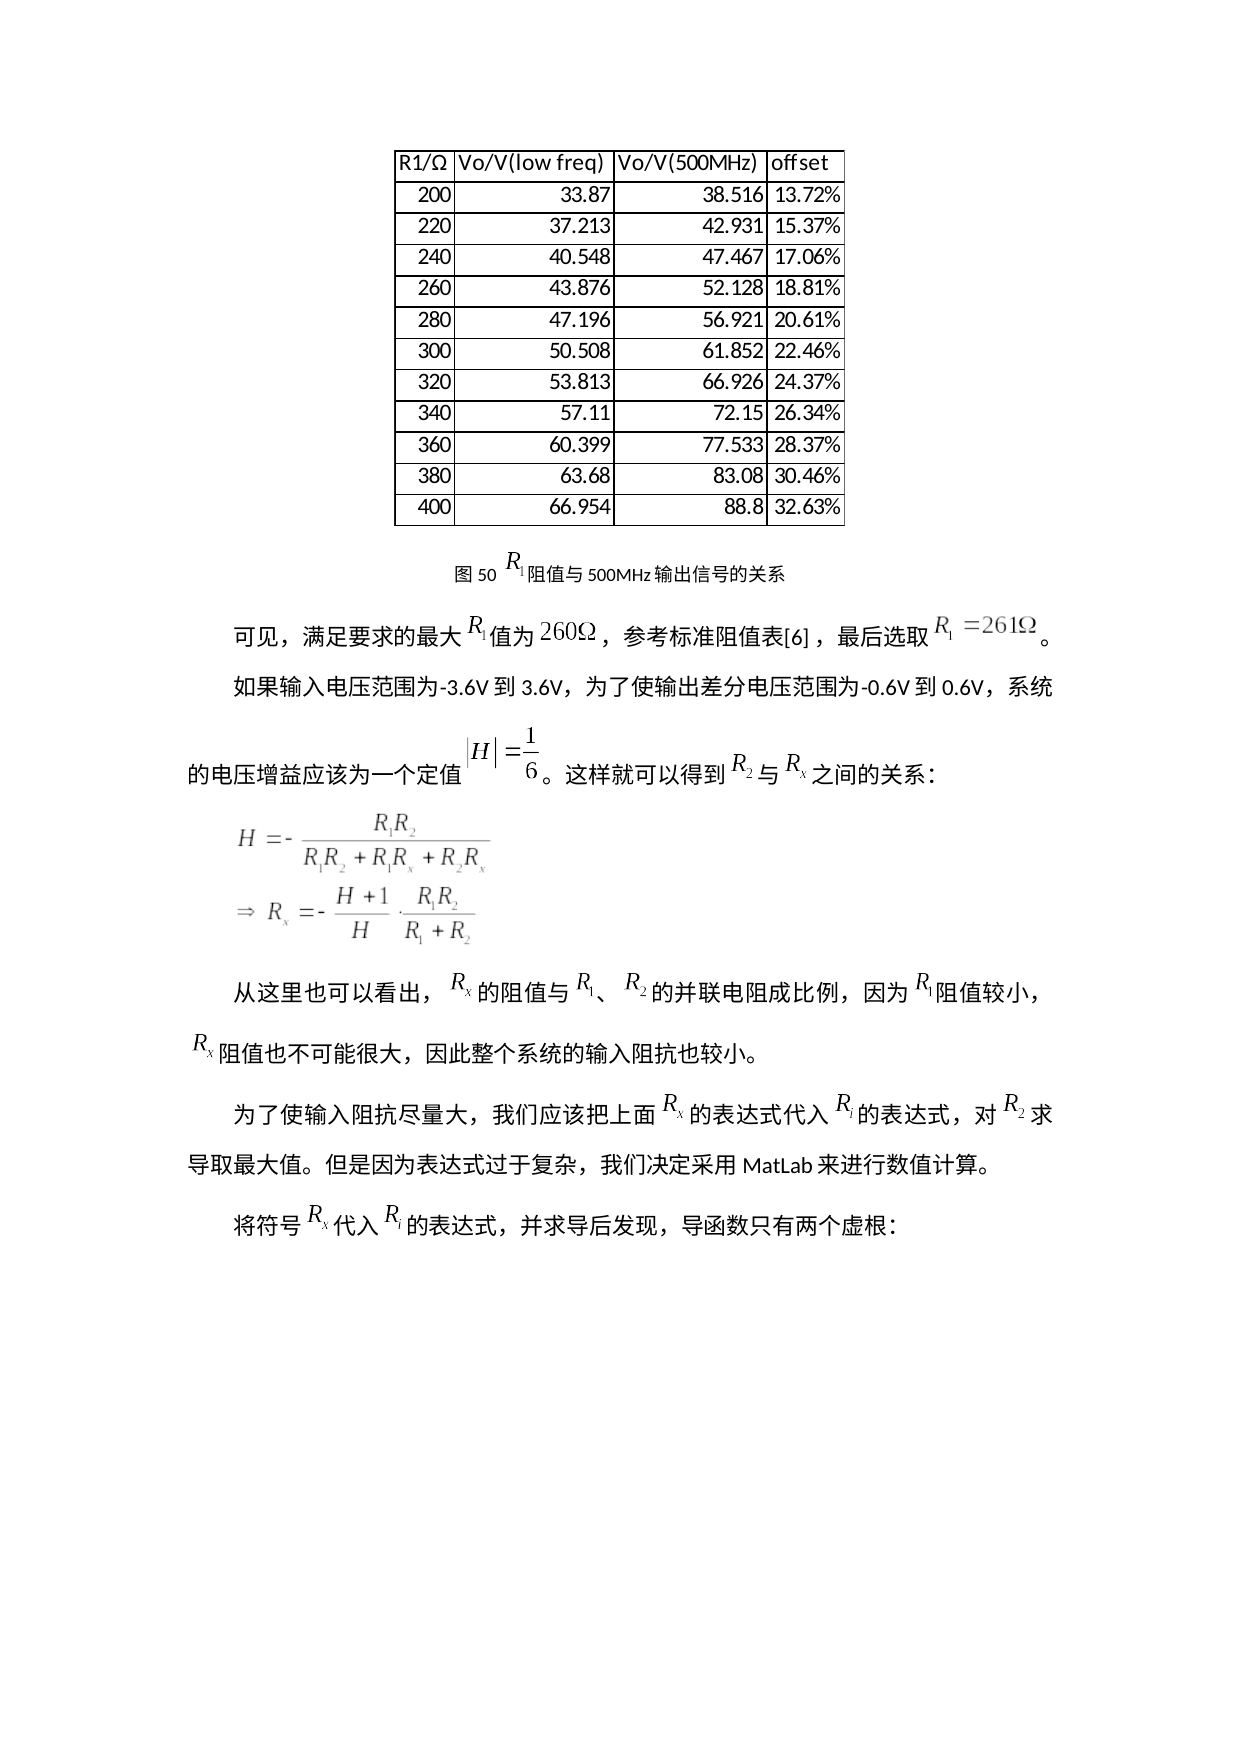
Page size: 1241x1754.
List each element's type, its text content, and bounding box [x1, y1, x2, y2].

text 将符号代入的表达式，并求导后发现，导函数只有两个虚根： [187, 1197, 1053, 1241]
text 从这里也可以看出，的阻值与、的并联电阻成比例，因为阻值较小， 阻值也不可能很大，因此整个系统的输入阻抗也较小。 [187, 964, 1053, 1069]
text 图 50 阻值与500MHz输出信号的关系 [187, 543, 1053, 587]
text 可见，满足要求的最大值为，参考标准阻值表[6] ，最后选取。 [187, 607, 1053, 652]
text 为了使输入阻抗尽量大，我们应该把上面的表达式代入的表达式，对求导取最大值。但是因为表达式过于复杂，我们决定采用MatLab来进行数值计算。 [187, 1086, 1053, 1180]
text 如果输入电压范围为-3.6V到3.6V，为了使输出差分电压范围为-0.6V到0.6V，系统的电压增益应该为一个定值。这样就可以得到与之间的关系： [187, 668, 1053, 790]
